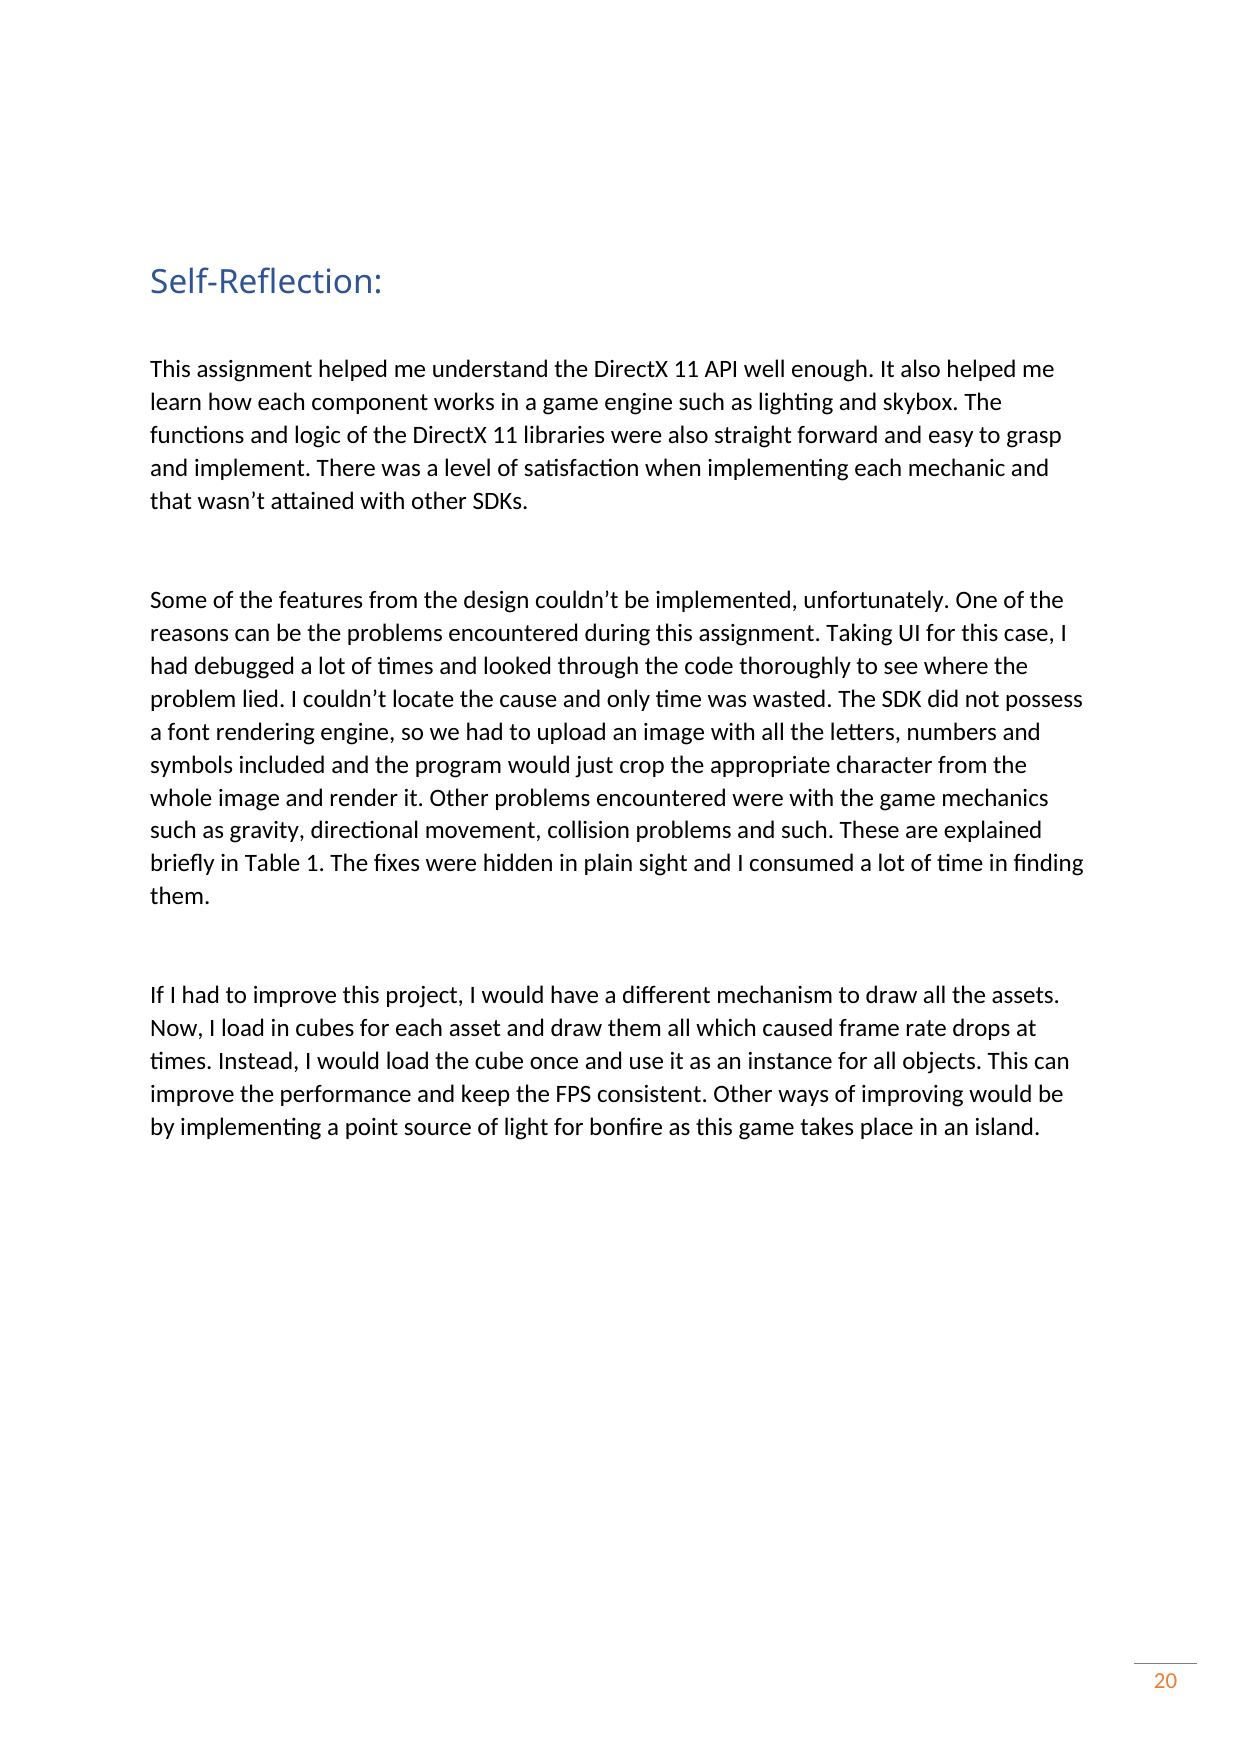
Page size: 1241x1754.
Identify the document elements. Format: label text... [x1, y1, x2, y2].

text If I had to improve this project, I would have a different mechanism to draw all the assets. Now, I load in cubes for each asset and draw them all which caused frame rate drops at times. Instead, I would load the cube once and use it as an instance for all objects. This can improve the performance and keep the FPS consistent. Other ways of improving would be by implementing a point source of light for bonfire as this game takes place in an island. [150, 979, 1090, 1142]
subtitle Self-Reflection: [150, 257, 1090, 303]
text This assignment helped me understand the DirectX 11 API well enough. It also helped me learn how each component works in a game engine such as lighting and skybox. The functions and logic of the DirectX 11 libraries were also straight forward and easy to grasp and implement. There was a level of satisfaction when implementing each mechanic and that wasn’t attained with other SDKs. [150, 353, 1090, 516]
text Some of the features from the design couldn’t be implemented, unfortunately. One of the reasons can be the problems encountered during this assignment. Taking UI for this case, I had debugged a lot of times and looked through the code thoroughly to see where the problem lied. I couldn’t locate the cause and only time was wasted. The SDK did not possess a font rendering engine, so we had to upload an image with all the letters, numbers and symbols included and the program would just crop the appropriate character from the whole image and render it. Other problems encountered were with the game mechanics such as gravity, directional movement, collision problems and such. These are explained briefly in Table 1. The fixes were hidden in plain sight and I consumed a lot of time in finding them. [150, 584, 1090, 911]
